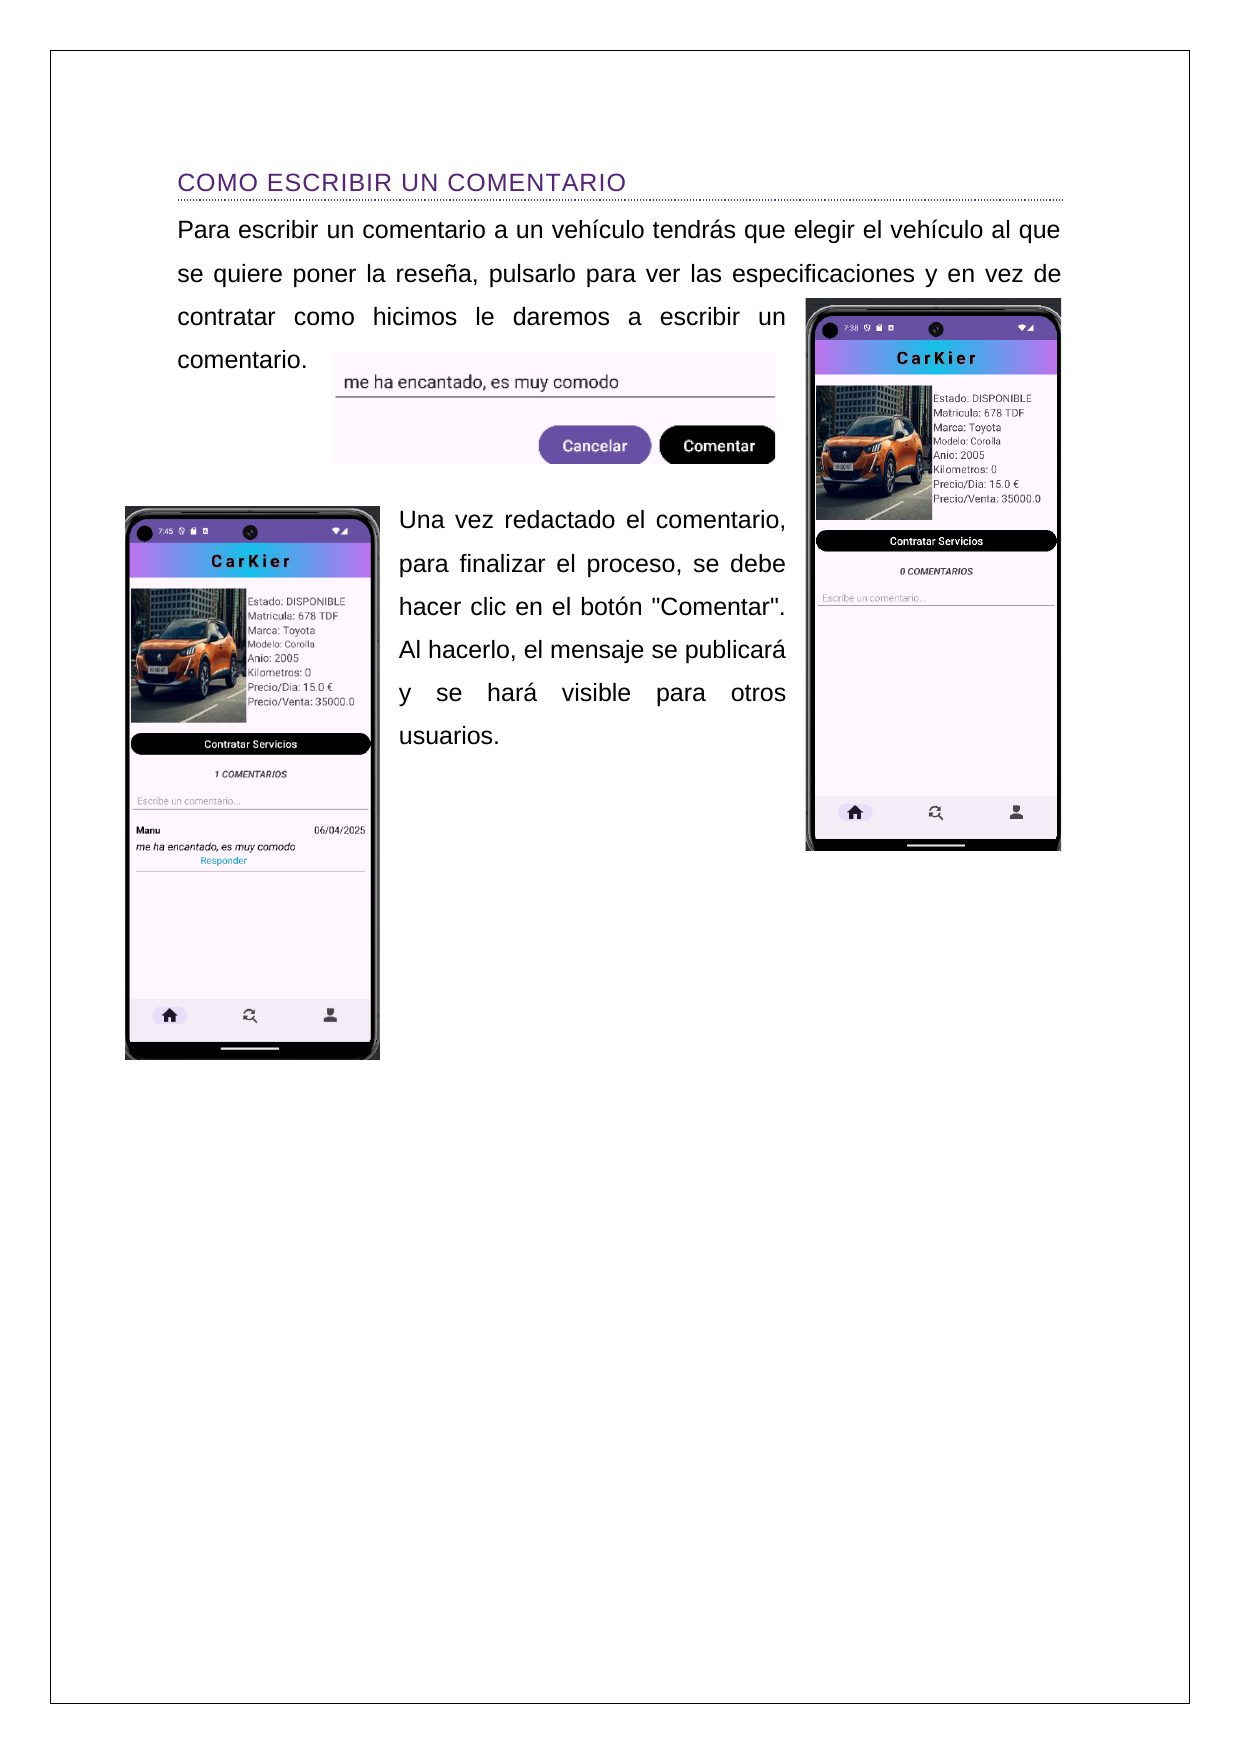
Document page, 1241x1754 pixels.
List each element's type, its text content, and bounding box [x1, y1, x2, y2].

picture [804, 298, 1061, 849]
text Para escribir un comentario a un vehículo tendrás que elegir el vehículo al que se quiere poner la reseña, pulsarlo para ver las especificaciones y en vez de contratar como hicimos le daremos a escribir un comentario. [177, 216, 1063, 374]
text Una vez redactado el comentario, para finalizar el proceso, se debe hacer clic en el botón "Comentar". Al hacerlo, el mensaje se publicará y se hará visible para otros usuarios. [380, 506, 804, 750]
subtitle Como escribir un comentario [177, 168, 1063, 201]
picture [331, 351, 776, 464]
picture [123, 506, 380, 1056]
